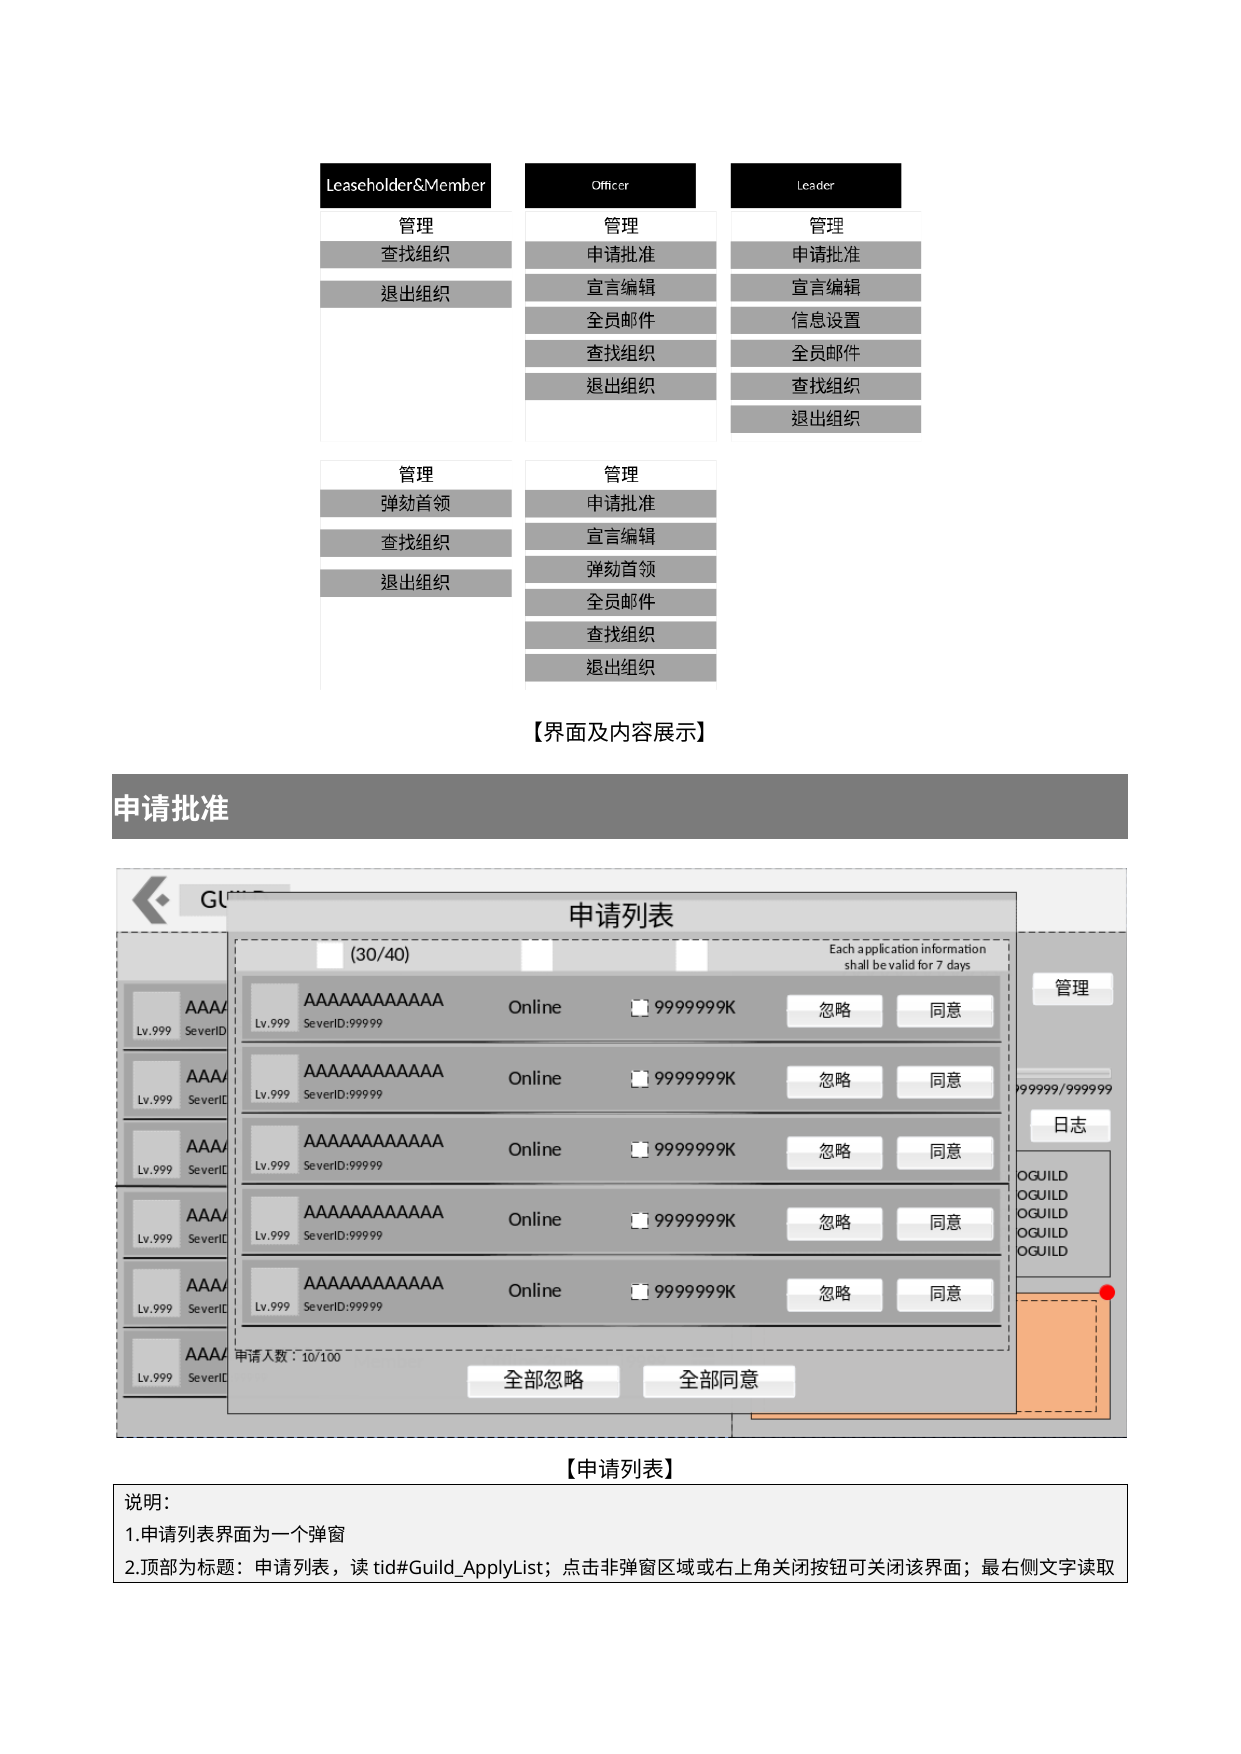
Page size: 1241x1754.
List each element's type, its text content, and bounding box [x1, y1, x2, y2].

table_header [114, 1485, 1127, 1582]
subtitle 申请批准 [112, 774, 1128, 839]
text 【界面及内容展示】 [112, 714, 1128, 747]
text 【申请列表】 [112, 1451, 1128, 1484]
